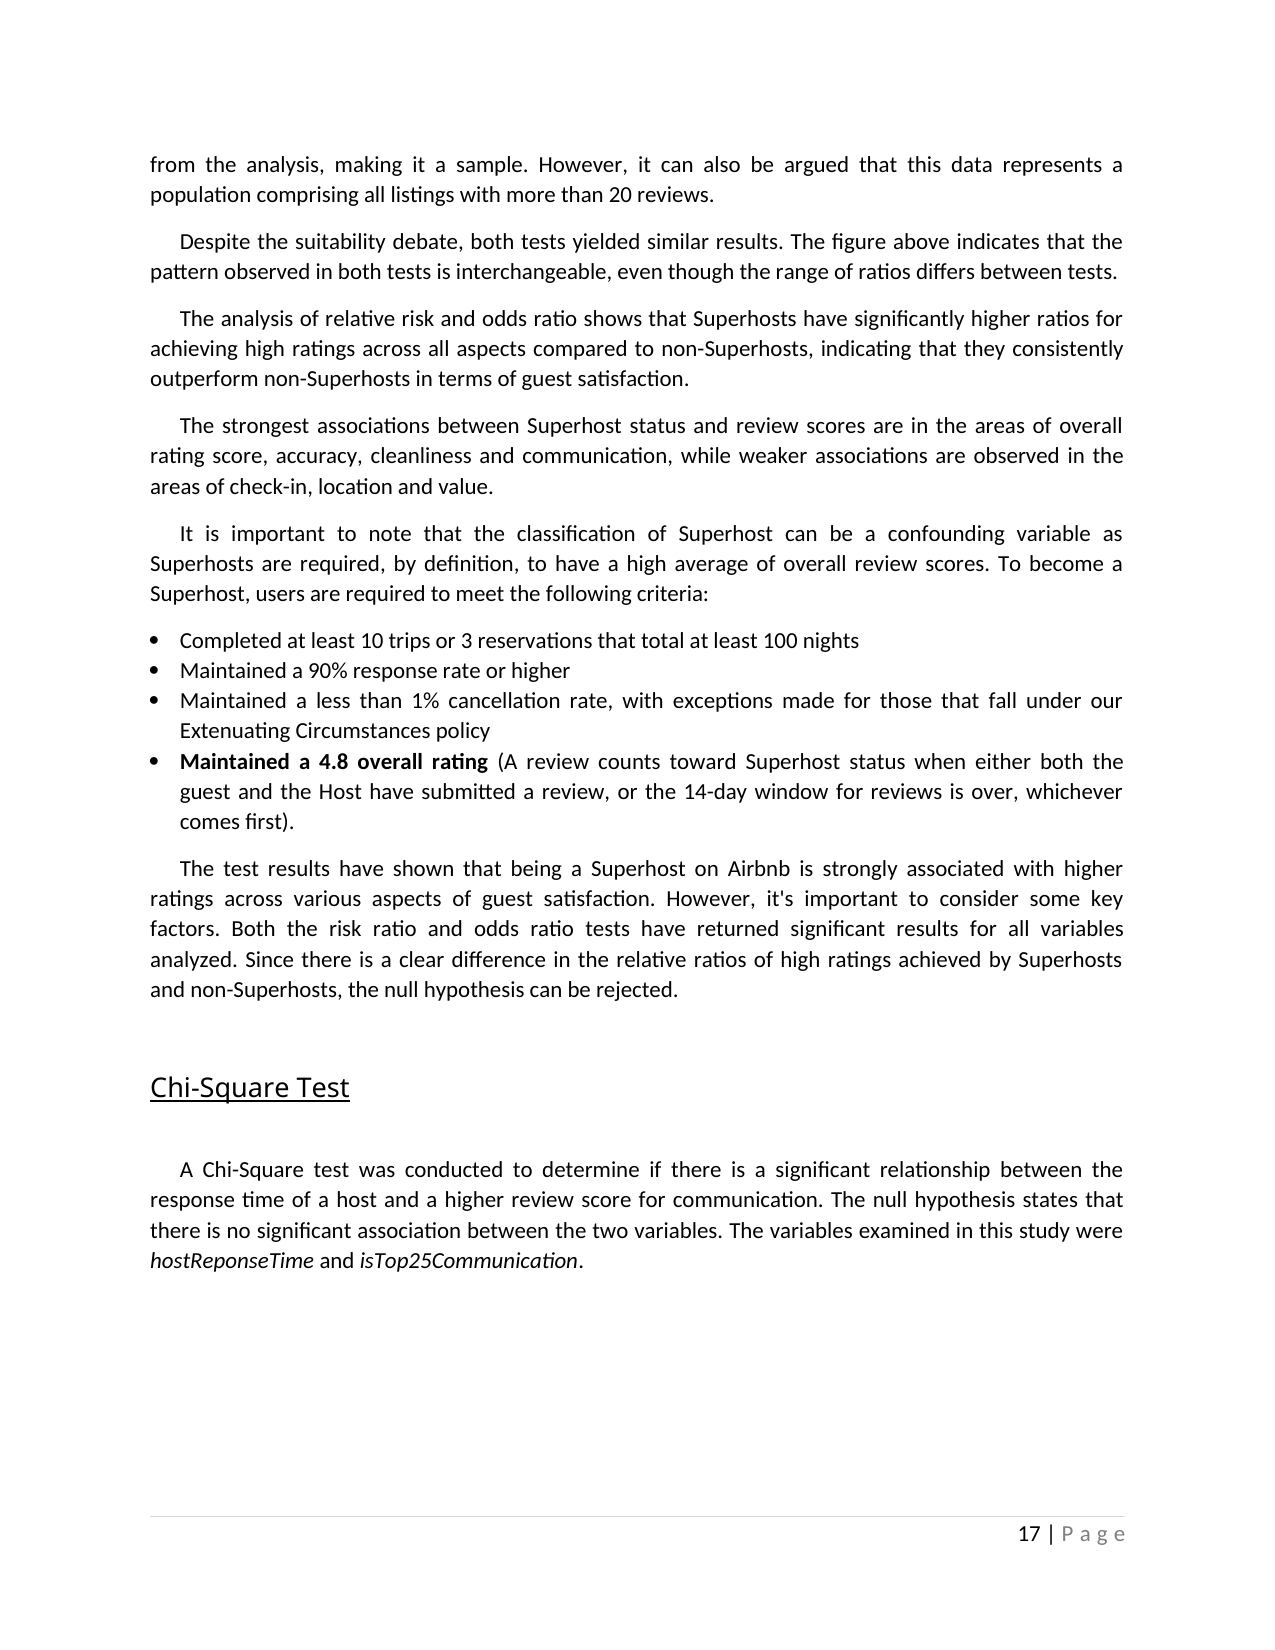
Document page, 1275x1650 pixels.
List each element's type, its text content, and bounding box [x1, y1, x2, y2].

text The test results have shown that being a Superhost on Airbnb is strongly associated with higher ratings across various aspects of guest satisfaction. However, it's important to consider some key factors. Both the risk ratio and odds ratio tests have returned significant results for all variables analyzed. Since there is a clear difference in the relative ratios of high ratings achieved by Superhosts and non-Superhosts, the null hypothesis can be rejected. [150, 854, 1125, 1003]
text It is important to note that the classification of Superhost can be a confounding variable as Superhosts are required, by definition, to have a high average of overall review scores. To become a Superhost, users are required to meet the following criteria: [150, 519, 1125, 607]
text Despite the suitability debate, both tests yielded similar results. The figure above indicates that the pattern observed in both tests is interchangeable, even though the range of ratios differs between tests. [150, 227, 1125, 285]
text A Chi-Square test was conducted to determine if there is a significant relationship between the response time of a host and a higher review score for communication. The null hypothesis states that there is no significant association between the two variables. The variables examined in this study were hostReponseTime and isTop25Communication. [150, 1155, 1125, 1274]
subtitle Chi-Square Test [150, 1069, 1125, 1106]
list Maintained a less than 1% cancellation rate, with exceptions made for those that fall under our Extenuating Circumstances policy [150, 686, 1125, 745]
list Completed at least 10 trips or 3 reservations that total at least 100 nights [150, 626, 1125, 654]
list Maintained a 4.8 overall rating (A review counts toward Superhost status when either both the guest and the Host have submitted a review, or the 14-day window for reviews is over, whichever comes first). [150, 747, 1125, 835]
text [150, 150, 1125, 208]
text The strongest associations between Superhost status and review scores are in the areas of overall rating score, accuracy, cleanliness and communication, while weaker associations are observed in the areas of check-in, location and value. [150, 411, 1125, 500]
list Maintained a 90% response rate or higher [150, 656, 1125, 684]
text The analysis of relative risk and odds ratio shows that Superhosts have significantly higher ratios for achieving high ratings across all aspects compared to non-Superhosts, indicating that they consistently outperform non-Superhosts in terms of guest satisfaction. [150, 304, 1125, 393]
